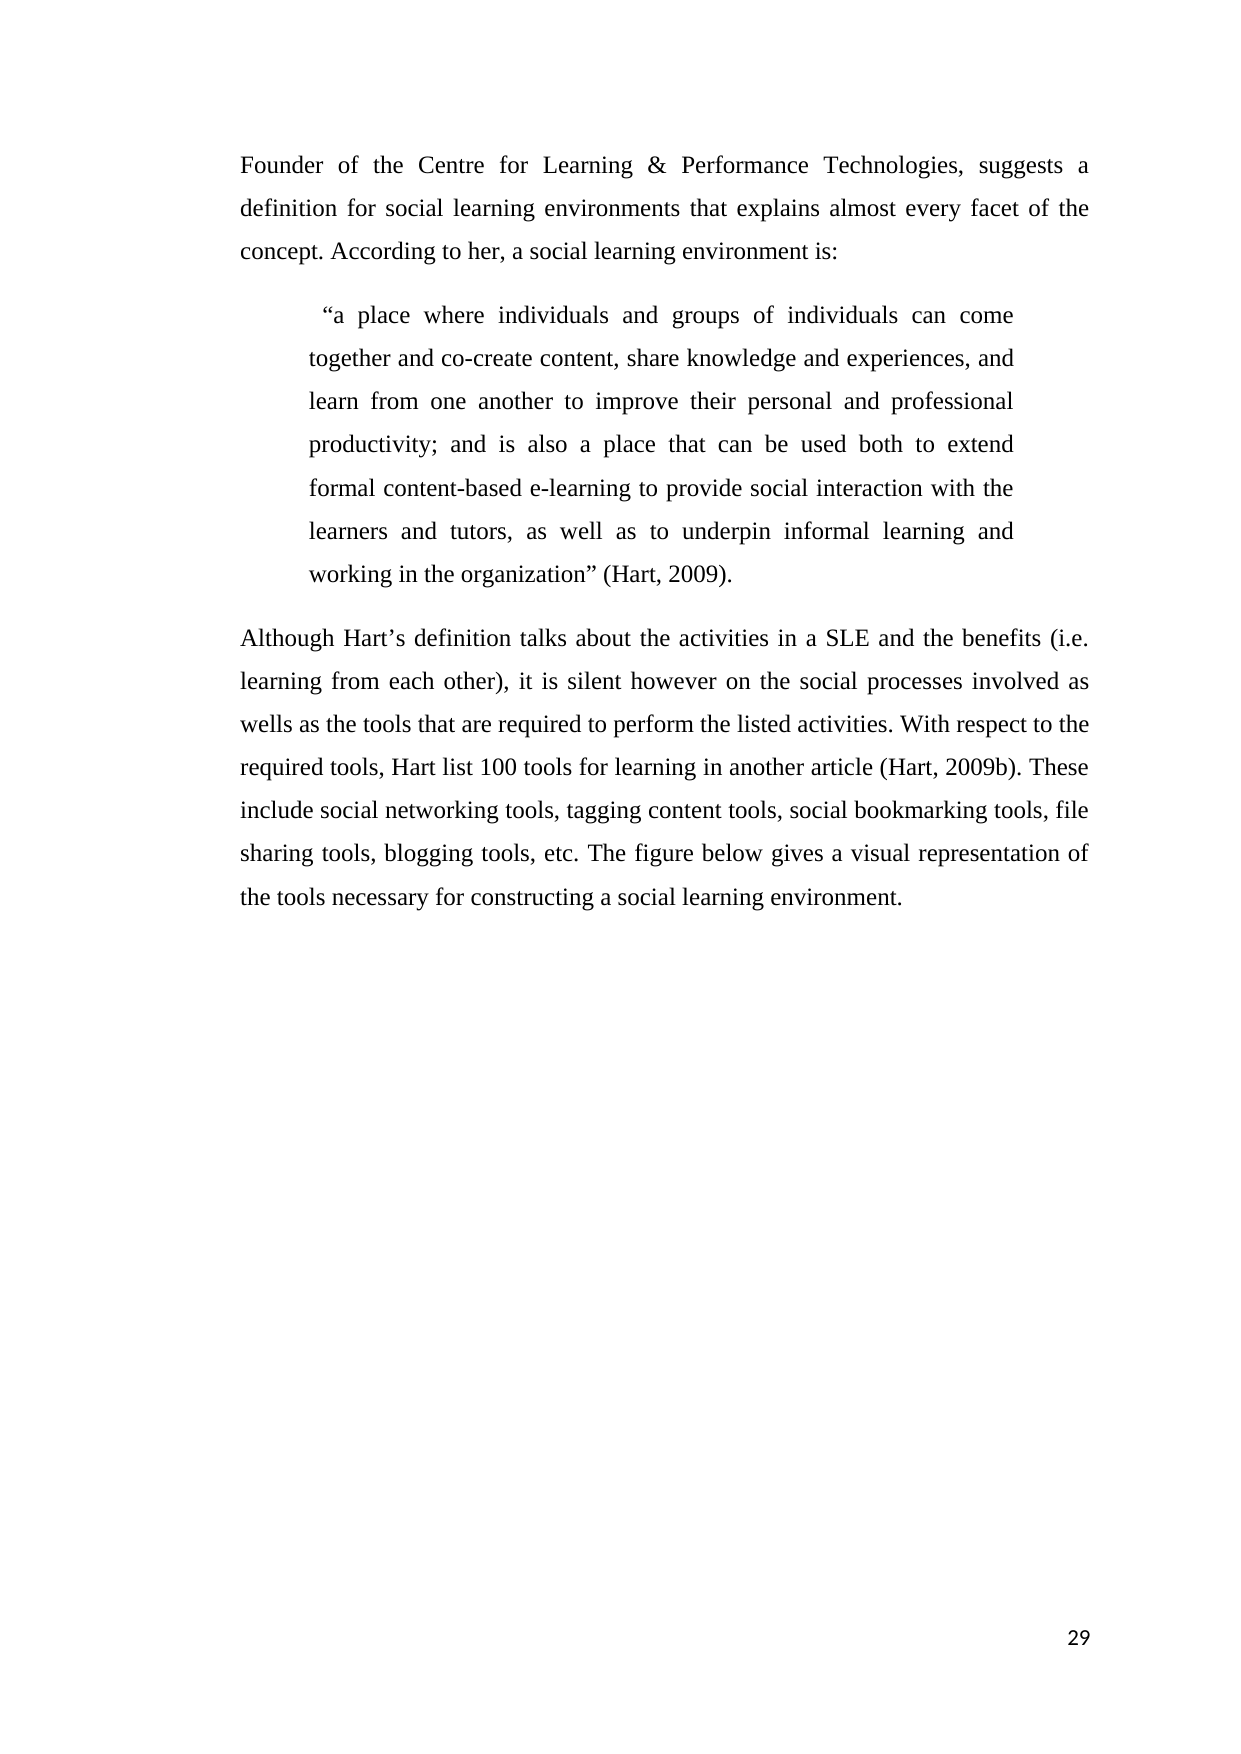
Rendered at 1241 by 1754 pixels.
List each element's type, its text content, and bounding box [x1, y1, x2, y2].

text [240, 150, 1090, 265]
text Although Hart’s definition talks about the activities in a SLE and the benefits (i.e. learning from each other), it is silent however on the social processes involved as wells as the tools that are required to perform the listed activities. With respect to the required tools, Hart list 100 tools for learning in another article (Hart, 2009b). These include social networking tools, tagging content tools, social bookmarking tools, file sharing tools, blogging tools, etc. The figure below gives a visual representation of the tools necessary for constructing a social learning environment. [240, 623, 1090, 910]
text “a place where individuals and groups of individuals can come together and co-create content, share knowledge and experiences, and learn from one another to improve their personal and professional productivity; and is also a place that can be used both to extend formal content-based e-learning to provide social interaction with the learners and tutors, as well as to underpin informal learning and working in the organization” (Hart, 2009). [309, 300, 1014, 588]
